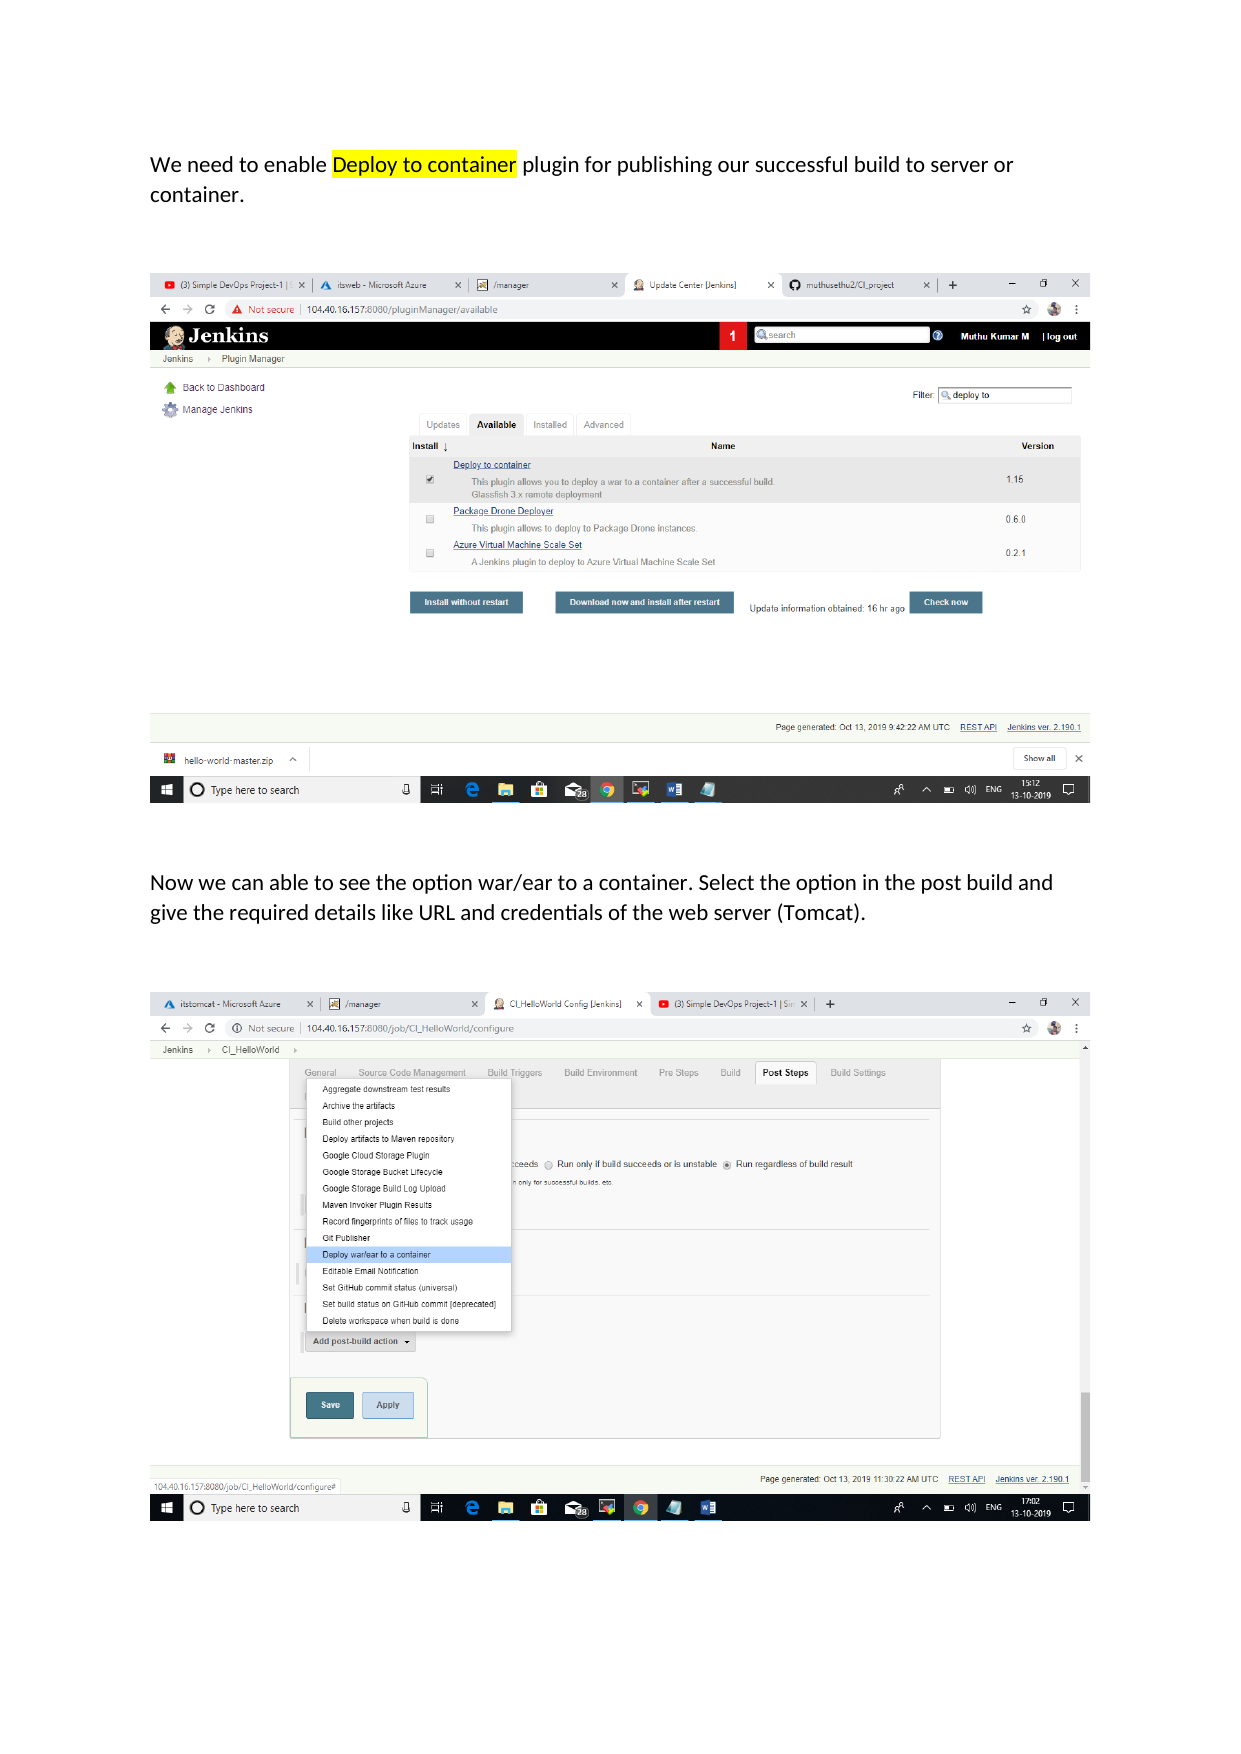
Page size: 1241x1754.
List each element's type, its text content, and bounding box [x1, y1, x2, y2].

picture [150, 992, 1091, 1521]
picture [150, 273, 1091, 803]
text We need to enable Deploy to container plugin for publishing our successful build to server or container. [150, 150, 1090, 208]
text Now we can able to see the option war/ear to a container. Select the option in the post build and give the required details like URL and credentials of the web server (Tomcat). [150, 868, 1090, 927]
